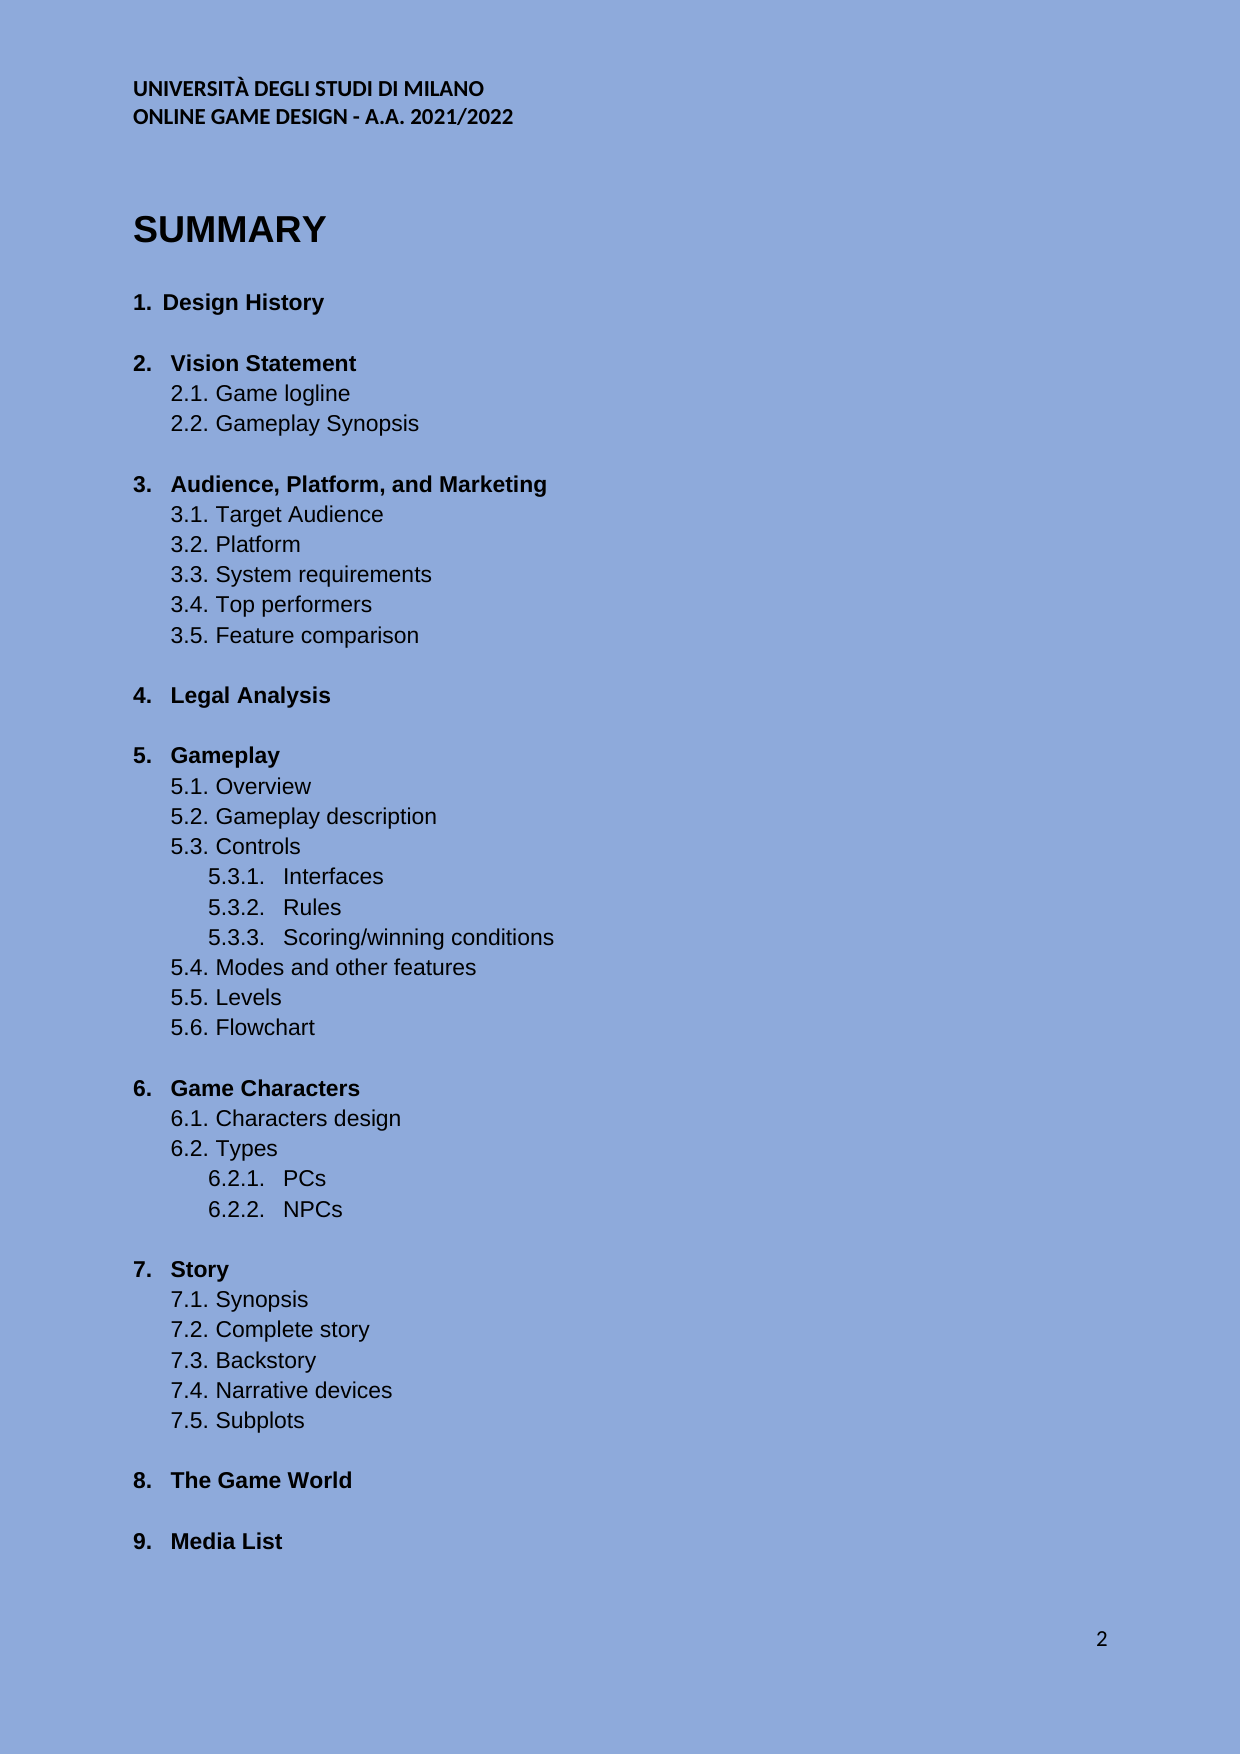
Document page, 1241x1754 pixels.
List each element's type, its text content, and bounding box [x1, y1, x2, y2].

list Rules [208, 893, 1107, 920]
list Scoring/winning conditions [208, 924, 1107, 950]
list Gameplay [133, 742, 1107, 769]
list Overview [170, 773, 1107, 799]
list Game Characters [133, 1075, 1107, 1101]
list Game logline [170, 380, 1107, 406]
list Story [133, 1256, 1107, 1282]
list Backstory [170, 1347, 1107, 1373]
list Modes and other features [170, 954, 1107, 980]
list Types [170, 1135, 1107, 1162]
list Legal Analysis [133, 682, 1107, 708]
list System requirements [170, 561, 1107, 588]
text SUMMARY [133, 207, 1107, 250]
list Target Audience [170, 501, 1107, 527]
list Narrative devices [170, 1377, 1107, 1403]
list Vision Statement [133, 350, 1107, 376]
list Gameplay Synopsis [170, 410, 1107, 437]
list The Game World [133, 1467, 1107, 1494]
list NPCs [208, 1196, 1107, 1222]
list Flowchart [170, 1014, 1107, 1041]
list Top performers [170, 591, 1107, 618]
list Audience, Platform, and Marketing [133, 471, 1107, 497]
list Gameplay description [170, 803, 1107, 829]
list Interfaces [208, 863, 1107, 890]
list PCs [208, 1165, 1107, 1192]
list Controls [170, 833, 1107, 859]
list Media List [133, 1528, 1107, 1554]
list Complete story [170, 1316, 1107, 1343]
list Platform [170, 531, 1107, 557]
list Levels [170, 984, 1107, 1011]
list Characters design [170, 1105, 1107, 1131]
list Synopsis [170, 1286, 1107, 1313]
list Design History [133, 289, 1107, 316]
list Feature comparison [170, 622, 1107, 648]
list Subplots [170, 1407, 1107, 1433]
